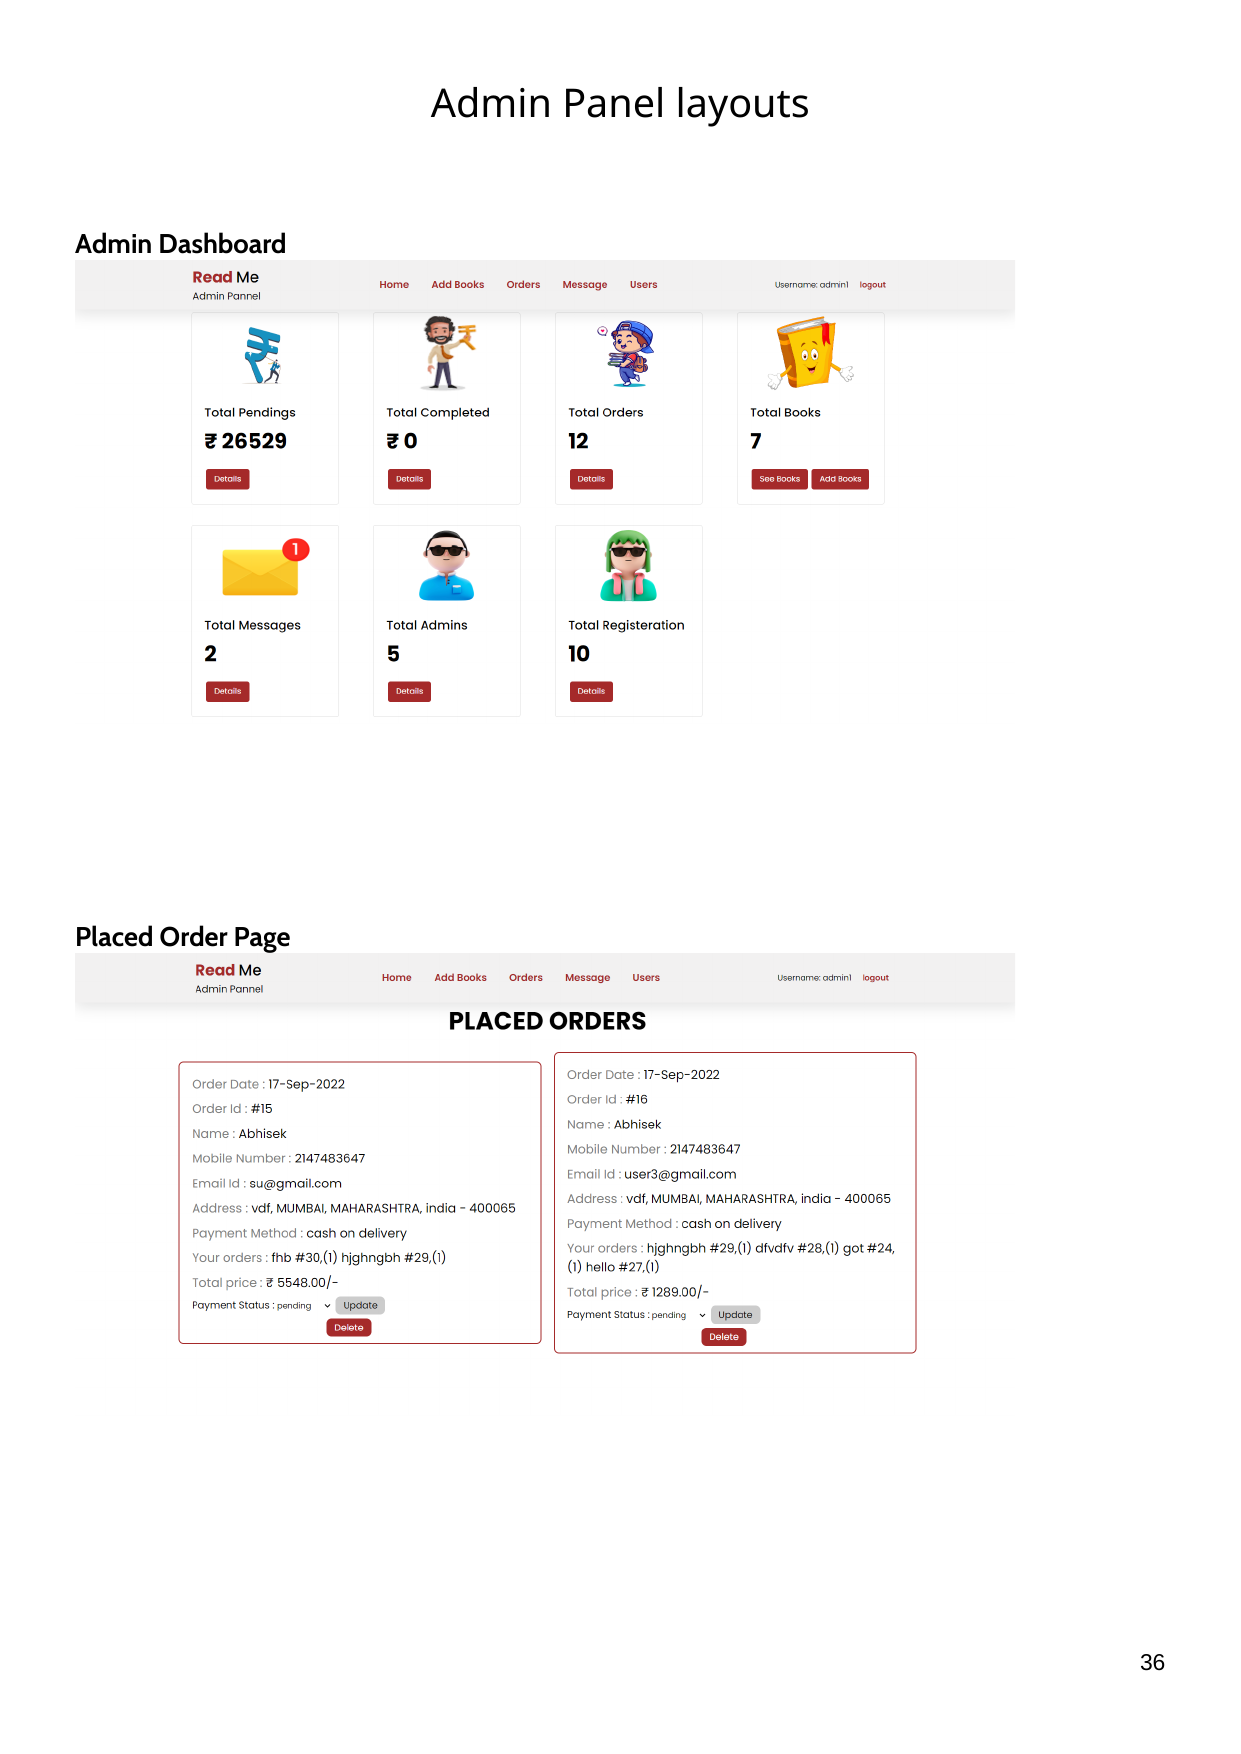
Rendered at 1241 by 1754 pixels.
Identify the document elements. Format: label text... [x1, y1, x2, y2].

text Placed Order Page [75, 921, 1165, 953]
text Admin Dashboard [75, 228, 1165, 261]
text Admin Panel layouts [75, 75, 1165, 129]
picture [75, 260, 1016, 724]
picture [75, 953, 1016, 1416]
